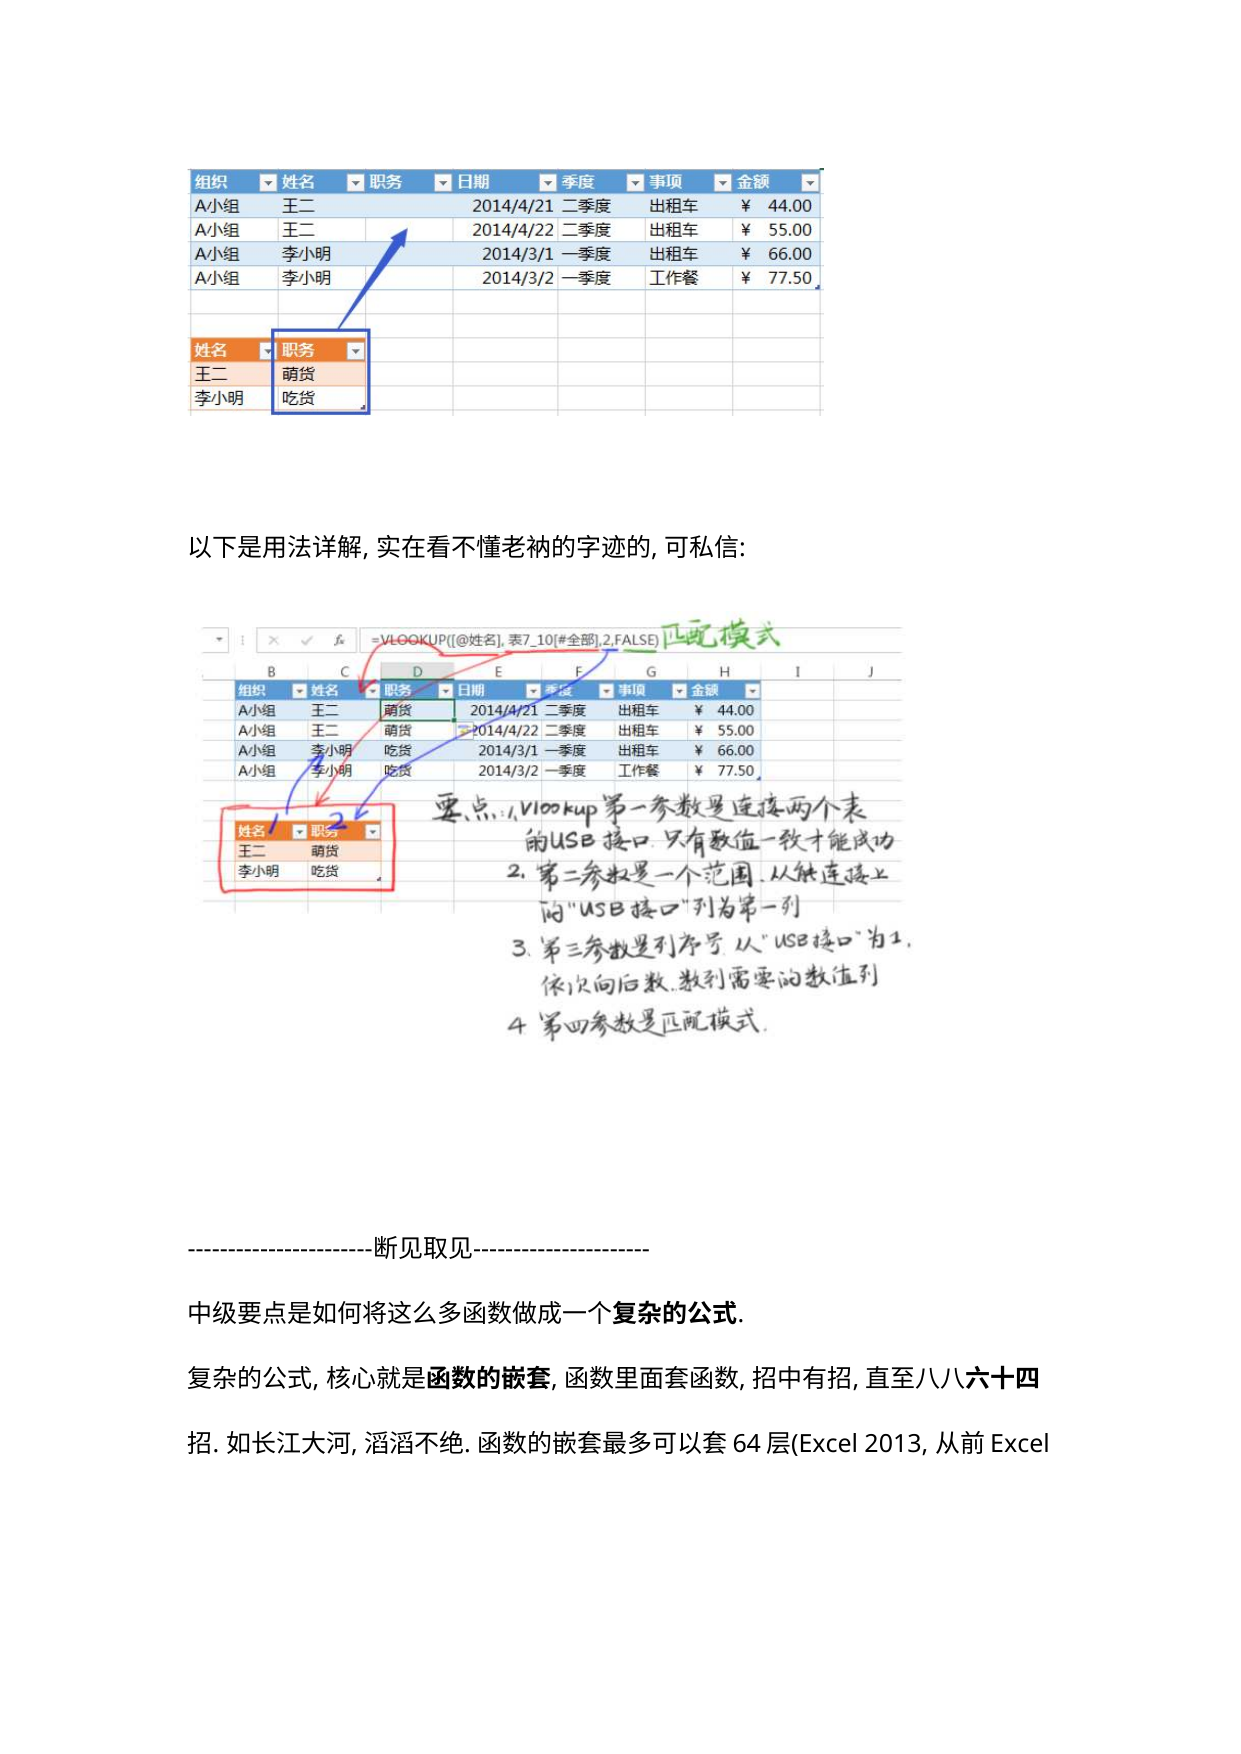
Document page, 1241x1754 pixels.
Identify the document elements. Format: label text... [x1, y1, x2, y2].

picture [187, 611, 922, 1058]
picture [187, 168, 824, 416]
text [187, 1214, 1053, 1474]
text 以下是用法详解, 实在看不懂老衲的字迹的, 可私信: [187, 513, 1053, 578]
